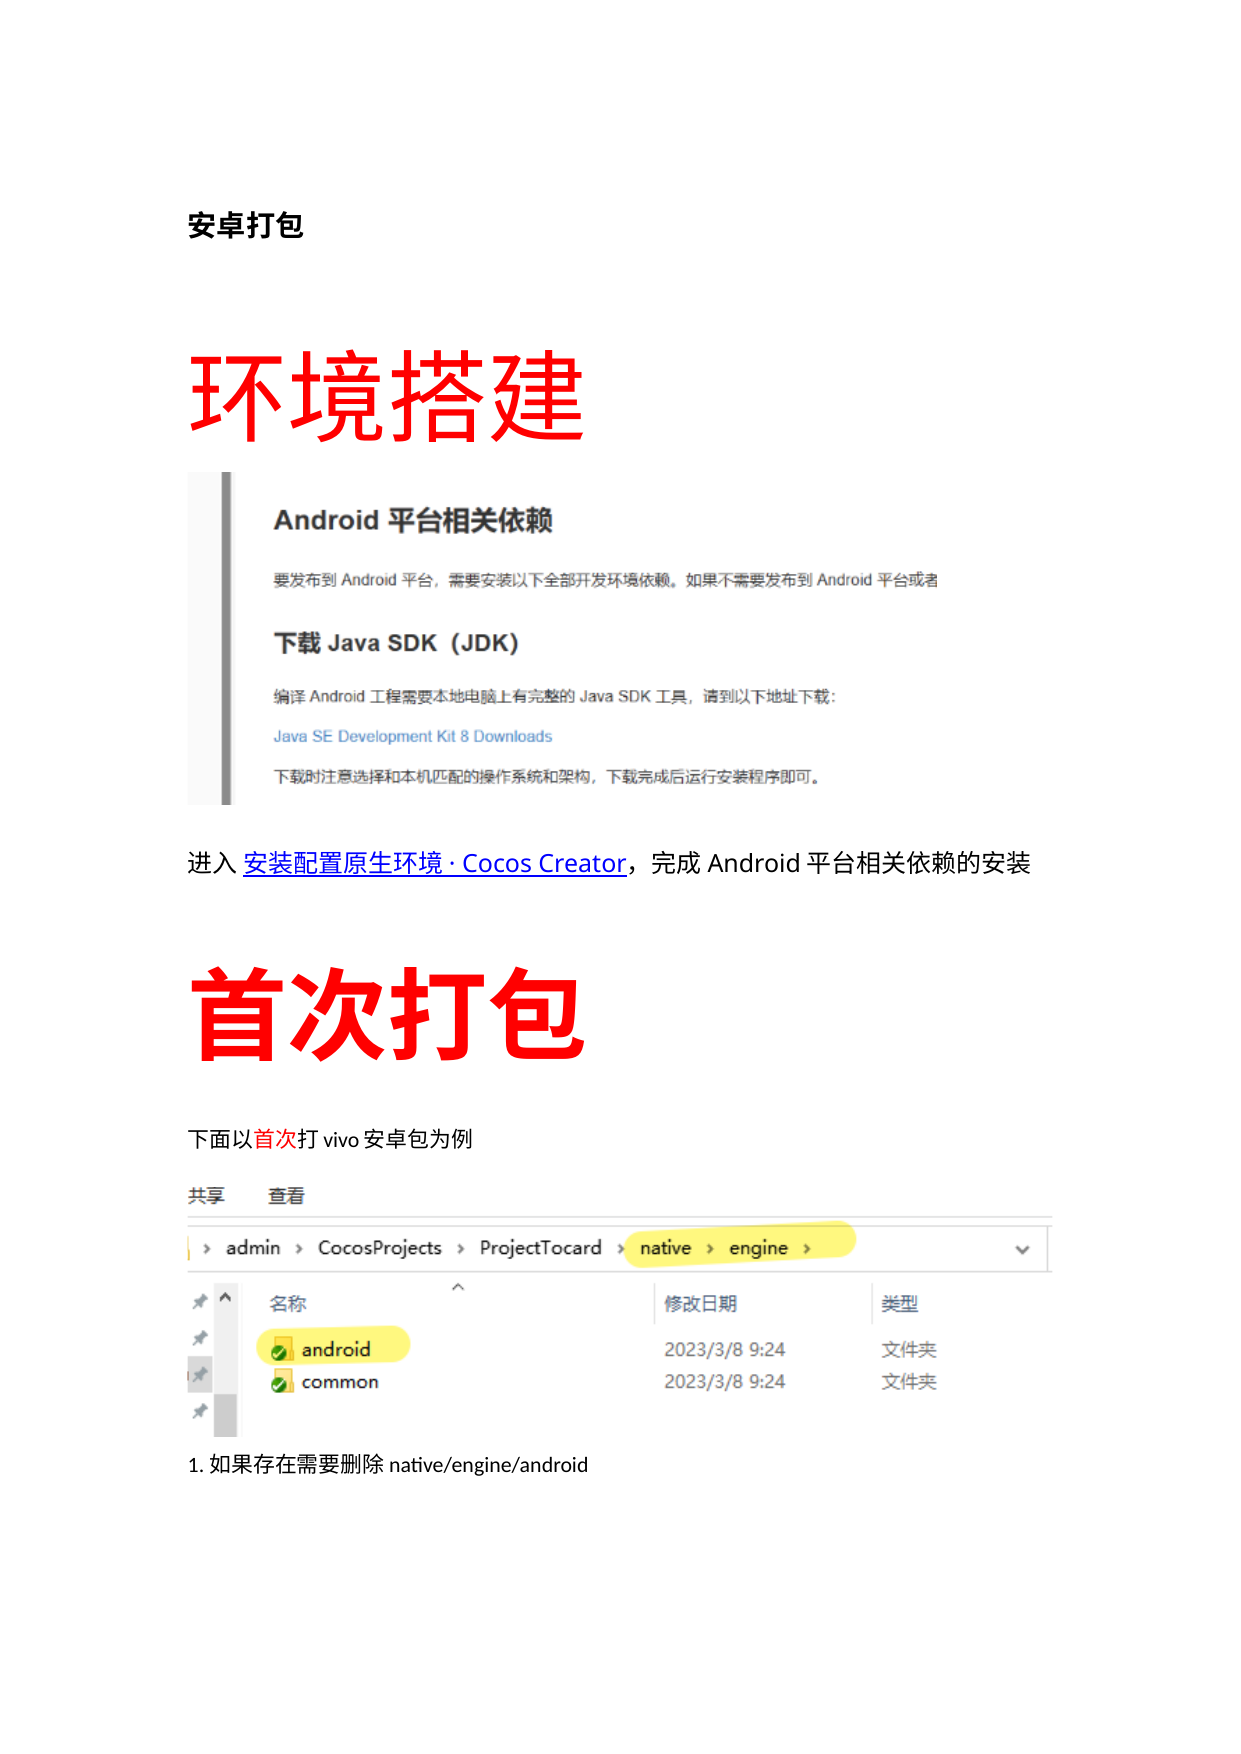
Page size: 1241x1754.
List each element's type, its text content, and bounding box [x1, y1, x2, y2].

text 进入 安装配置原生环境 · Cocos Creator，完成 Android平台相关依赖的安装 [187, 829, 1053, 894]
list 如果存在需要删除 native/engine/android [187, 1447, 1053, 1479]
picture [187, 1187, 1053, 1437]
text 首次打包 [187, 927, 1053, 1089]
subtitle 安卓打包 [187, 191, 1053, 256]
text 下面以首次打vivo安卓包为例 [187, 1122, 1053, 1154]
picture [187, 472, 937, 805]
text 环境搭建 [187, 309, 1053, 472]
